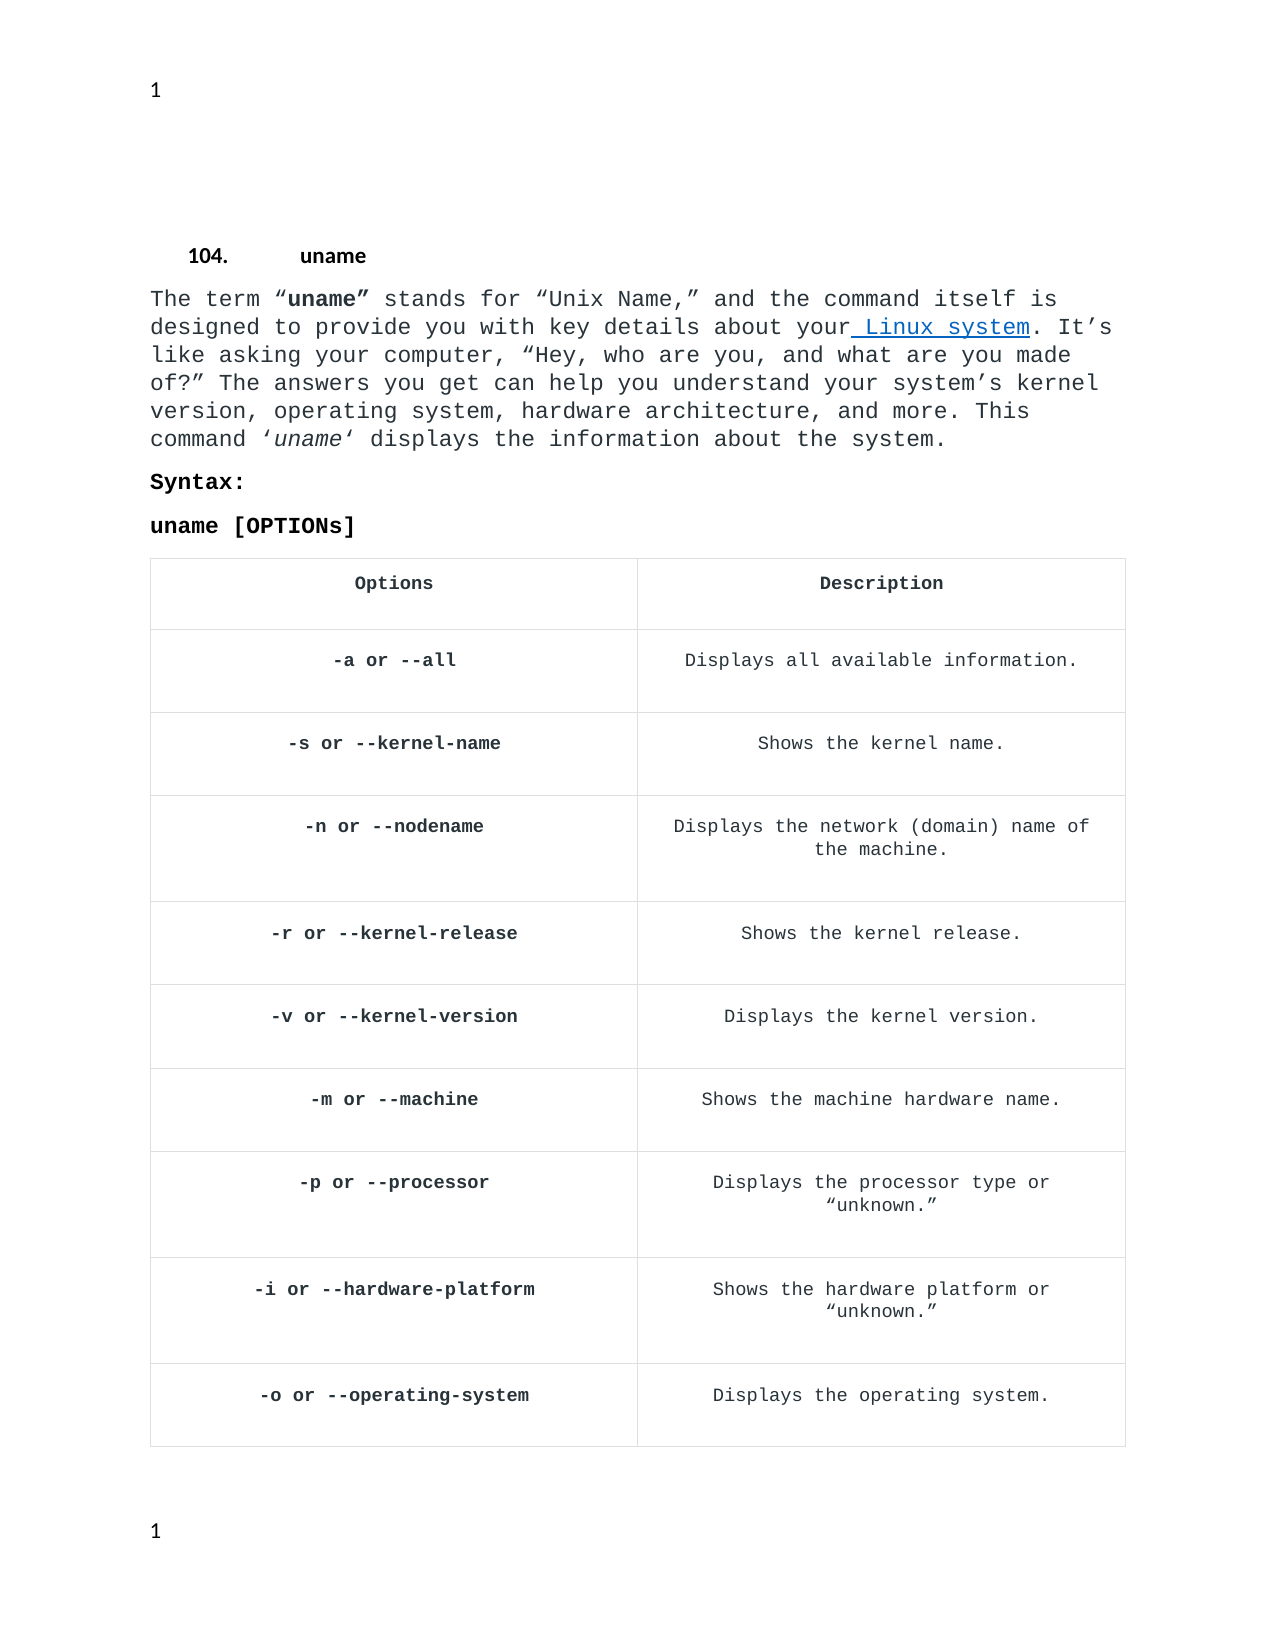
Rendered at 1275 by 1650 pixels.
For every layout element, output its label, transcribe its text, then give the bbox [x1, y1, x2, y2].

text uname [OPTIONs] [150, 514, 1125, 540]
table_cell -s or --kernel-name [151, 713, 637, 795]
table_header Options [151, 559, 637, 628]
table_cell Shows the machine hardware name. [638, 1069, 1125, 1151]
table_cell -m or --machine [151, 1069, 637, 1151]
table_cell Displays the network (domain) name of the machine. [638, 796, 1125, 901]
table_cell -v or --kernel-version [151, 985, 637, 1067]
table_cell -a or --all [151, 630, 637, 712]
table_cell Displays the processor type or “unknown.” [638, 1152, 1125, 1257]
table_cell -i or --hardware-platform [151, 1258, 637, 1363]
table_cell Displays the kernel version. [638, 985, 1125, 1067]
table_header Description [638, 559, 1125, 628]
text The term “uname” stands for “Unix Name,” and the command itself is designed to provide you with key details about your Linux system. It’s like asking your computer, “Hey, who are you, and what are you made of?” The answers you get can help you understand your system’s kernel version, operating system, hardware architecture, and more. This command ‘uname‘ displays the information about the system. [150, 287, 1125, 453]
table_cell Shows the hardware platform or “unknown.” [638, 1258, 1125, 1363]
table_cell -r or --kernel-release [151, 902, 637, 984]
table_cell -p or --processor [151, 1152, 637, 1257]
table_cell Shows the kernel release. [638, 902, 1125, 984]
table_cell -n or --nodename [151, 796, 637, 901]
table_cell Displays all available information. [638, 630, 1125, 712]
table_cell Shows the kernel name. [638, 713, 1125, 795]
table_cell Displays the operating system. [638, 1364, 1125, 1446]
list uname [187, 242, 1125, 270]
table_cell -o or --operating-system [151, 1364, 637, 1446]
text Syntax: [150, 471, 1125, 497]
